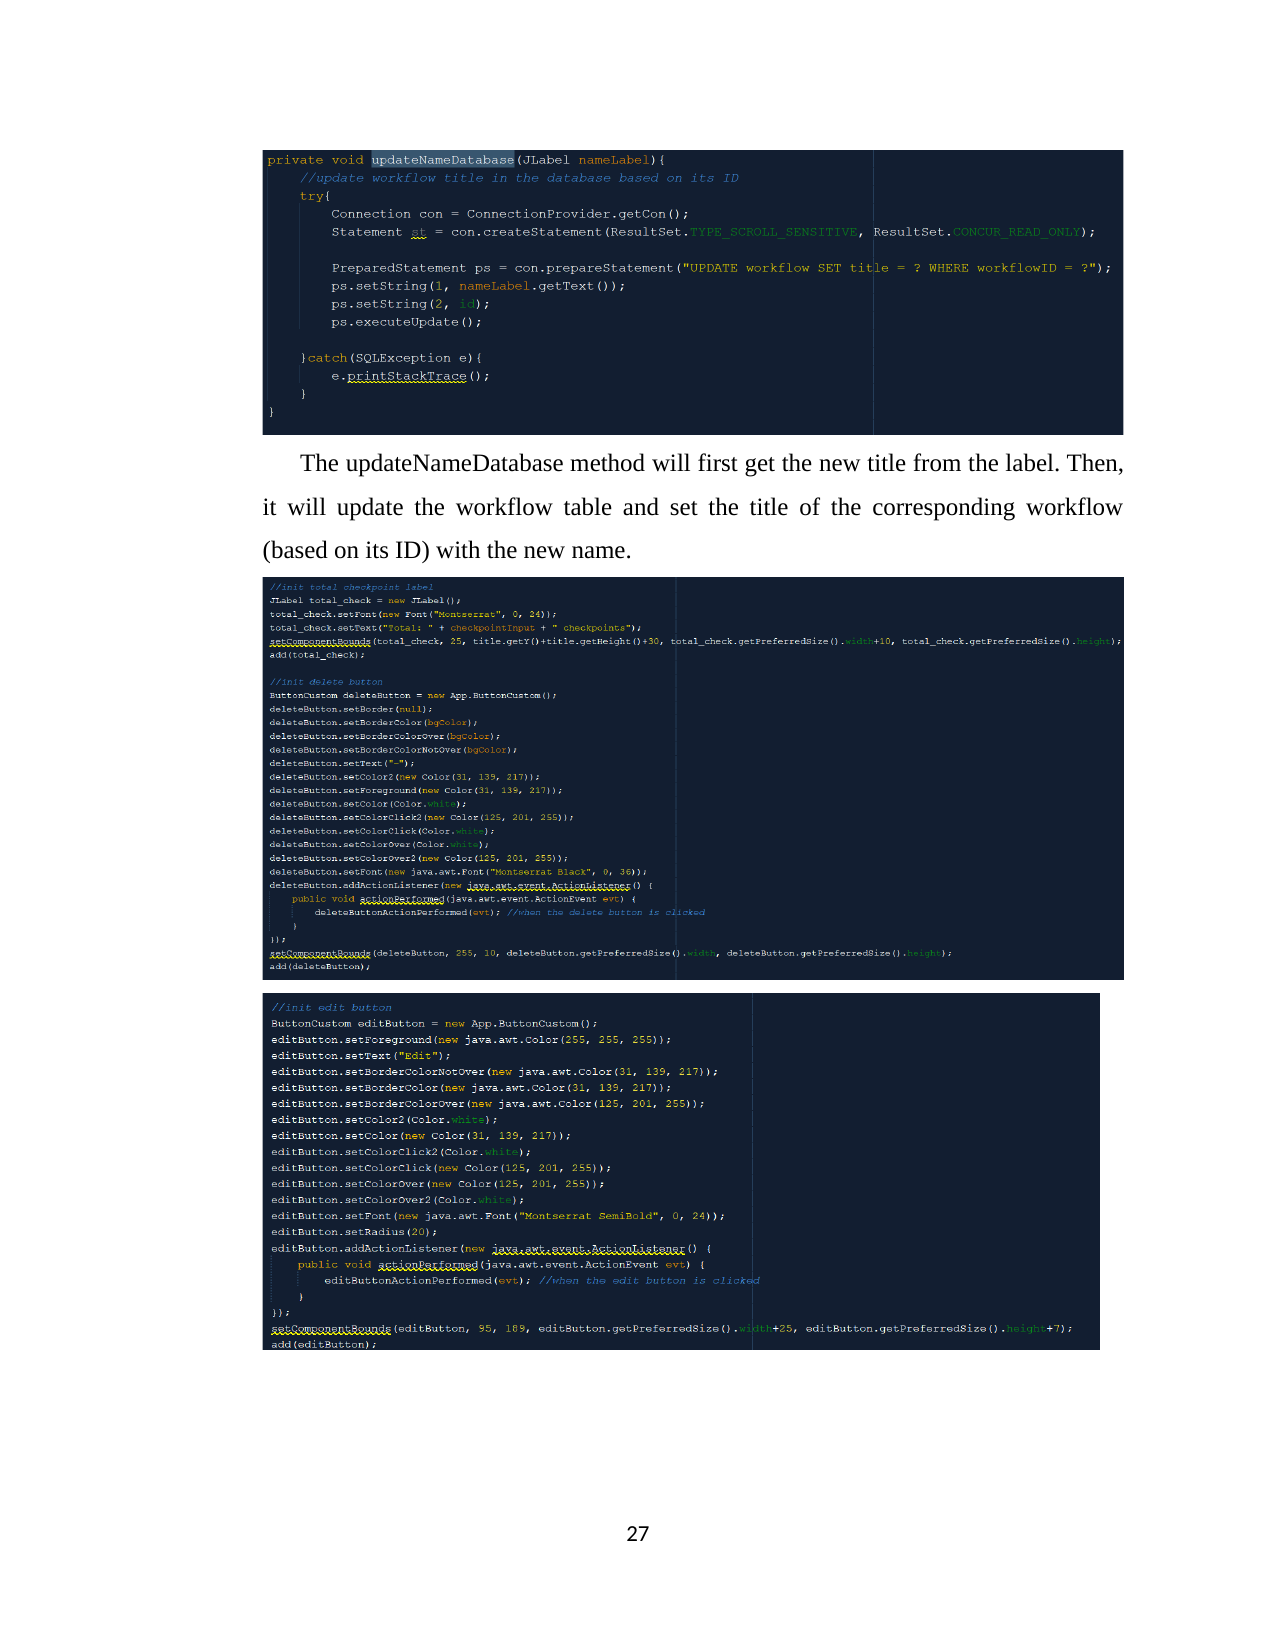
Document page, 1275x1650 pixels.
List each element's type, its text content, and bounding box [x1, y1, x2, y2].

list The updateNameDatabase method will first get the new title from the label. Then, it will update the workflow table and set the title of the corresponding workflow (based on its ID) with the new name. [262, 448, 1125, 563]
picture [262, 993, 1100, 1350]
picture [262, 150, 1124, 435]
picture [262, 577, 1124, 980]
